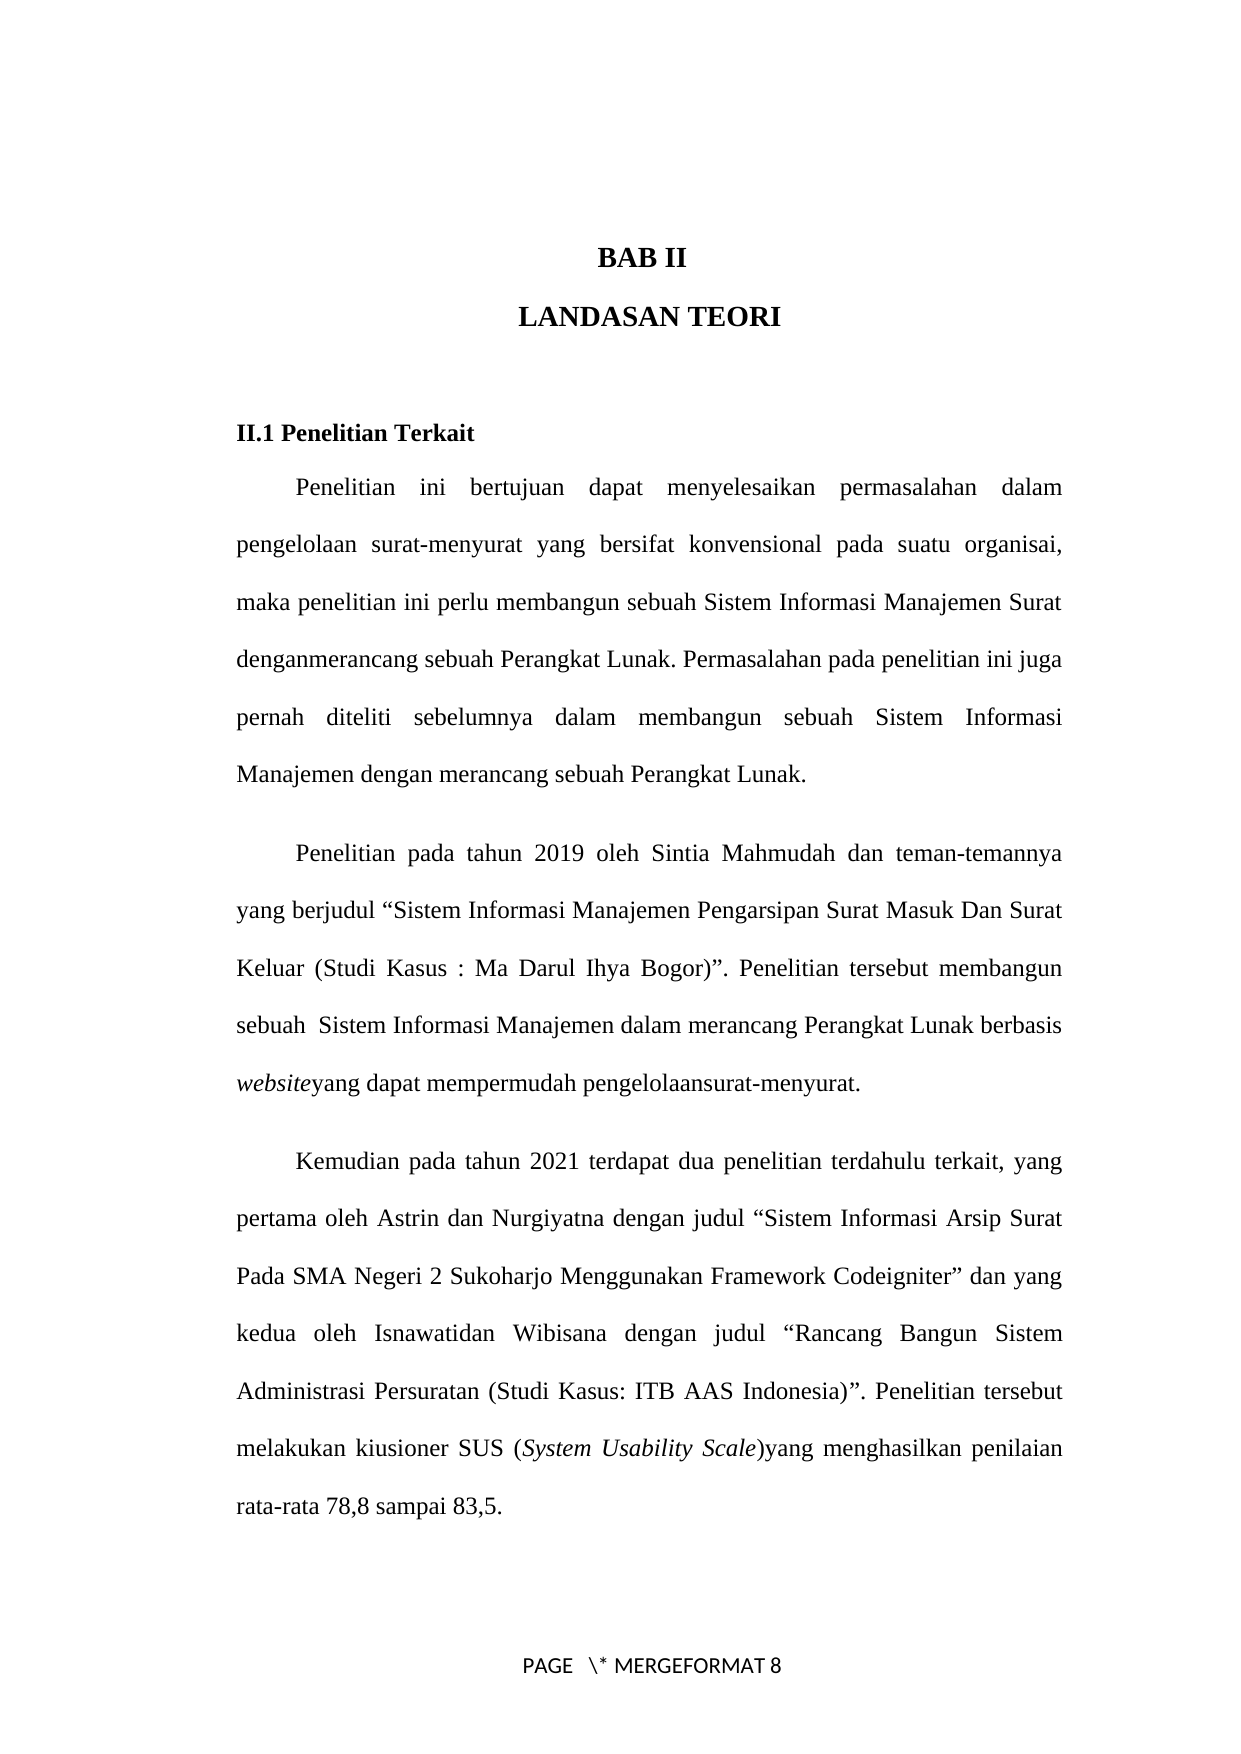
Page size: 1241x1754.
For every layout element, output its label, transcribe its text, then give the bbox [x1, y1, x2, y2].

text LANDASAN TEORI [236, 299, 1063, 333]
subtitle Penelitian Terkait [236, 418, 1063, 447]
text Kemudian pada tahun 2021 terdapat dua penelitian terdahulu terkait, yang pertama oleh Astrin dan Nurgiyatna dengan judul “Sistem Informasi Arsip Surat Pada SMA Negeri 2 Sukoharjo Menggunakan Framework Codeigniter” dan yang kedua oleh Isnawatidan Wibisana dengan judul “Rancang Bangun Sistem Administrasi Persuratan (Studi Kasus: ITB AAS Indonesia)”. Penelitian tersebut melakukan kiusioner SUS (System Usability Scale)yang menghasilkan penilaian rata-rata 78,8 sampai 83,5. [236, 1146, 1063, 1520]
text Penelitian ini bertujuan dapat menyelesaikan permasalahan dalam pengelolaan surat-menyurat yang bersifat konvensional pada suatu organisai, maka penelitian ini perlu membangun sebuah Sistem Informasi Manajemen Surat denganmerancang sebuah Perangkat Lunak. Permasalahan pada penelitian ini juga pernah diteliti sebelumnya dalam membangun sebuah Sistem Informasi Manajemen dengan merancang sebuah Perangkat Lunak. [236, 472, 1063, 788]
text Penelitian pada tahun 2019 oleh Sintia Mahmudah dan teman-temannya yang berjudul “Sistem Informasi Manajemen Pengarsipan Surat Masuk Dan Surat Keluar (Studi Kasus : Ma Darul Ihya Bogor)”. Penelitian tersebut membangun sebuah Sistem Informasi Manajemen dalam merancang Perangkat Lunak berbasis websiteyang dapat mempermudah pengelolaansurat-menyurat. [236, 838, 1063, 1096]
